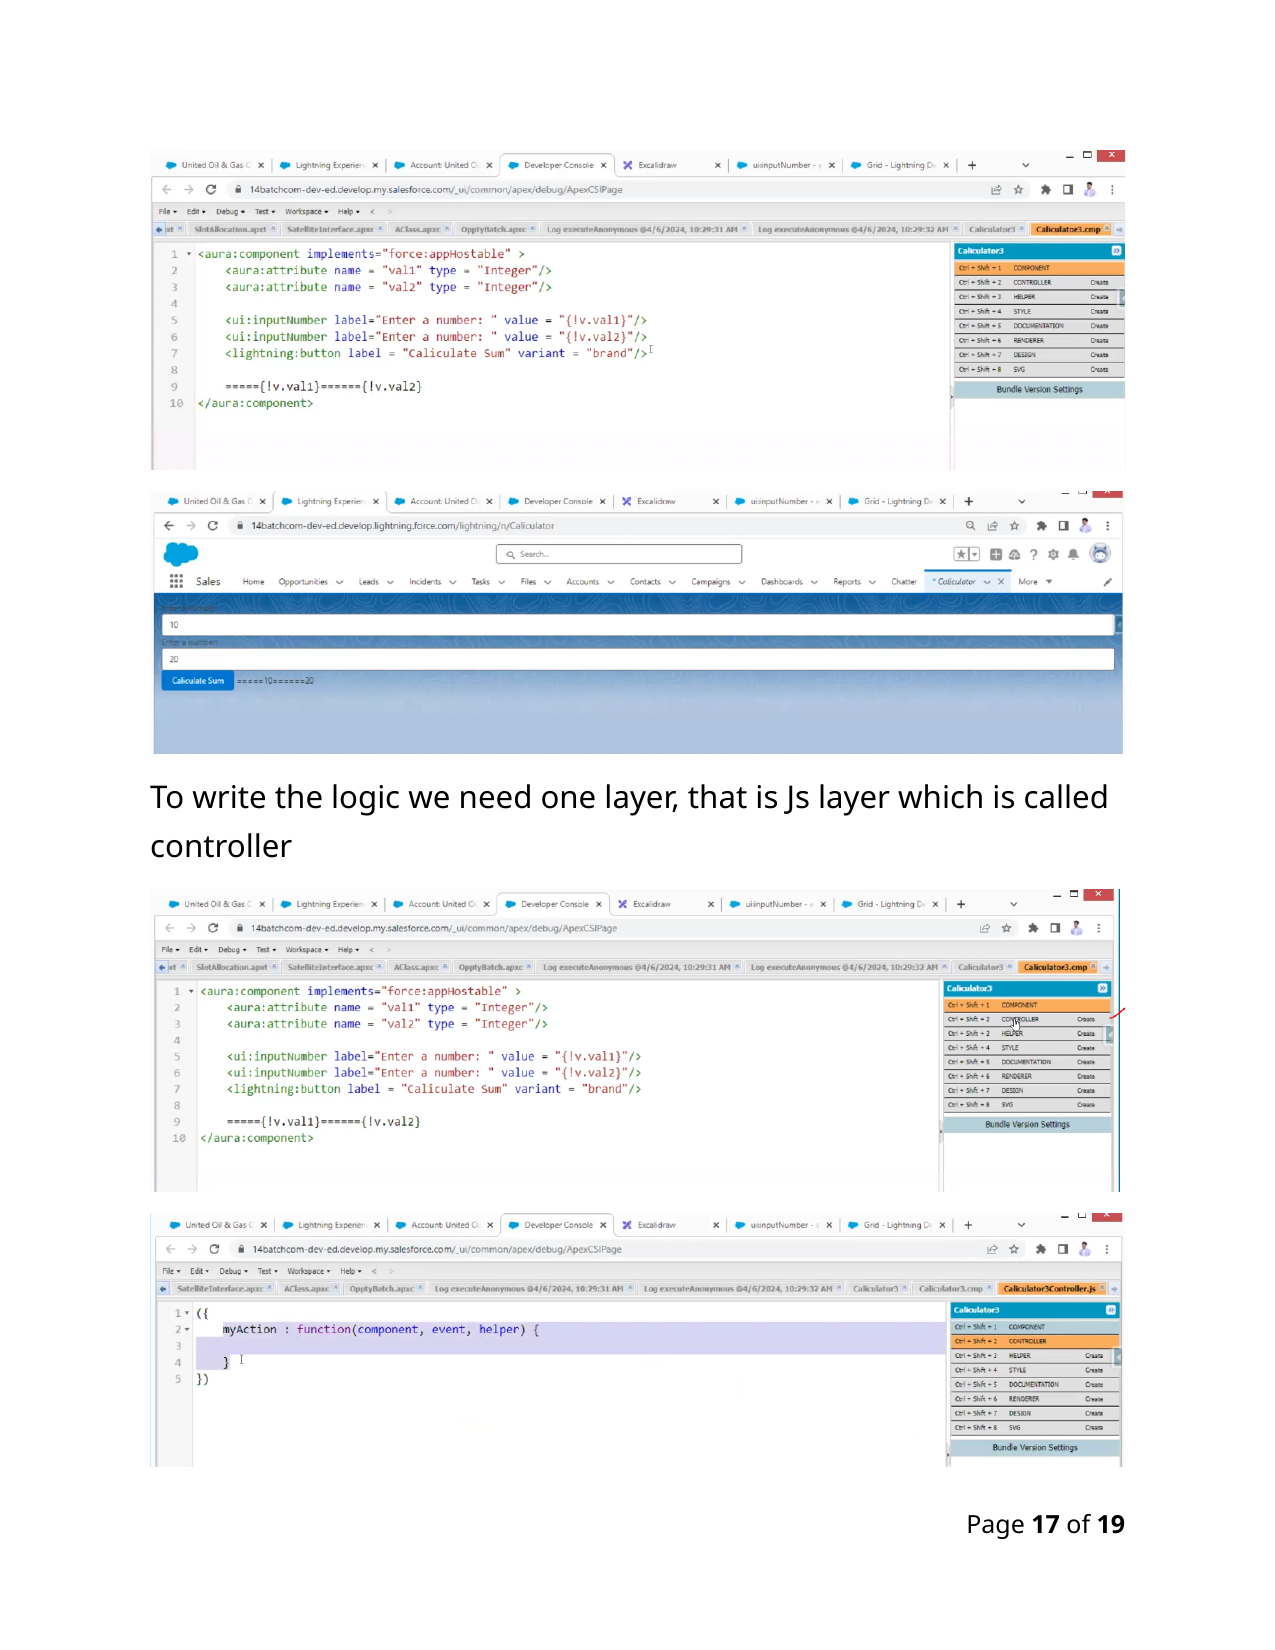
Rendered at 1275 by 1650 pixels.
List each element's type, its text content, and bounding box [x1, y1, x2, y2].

picture [964, 248, 1003, 253]
picture [150, 491, 1125, 754]
picture [150, 150, 1125, 470]
text To write the logic we need one layer, that is Js layer which is called controller [150, 775, 1125, 867]
picture [150, 889, 1125, 1192]
picture [150, 1213, 1125, 1467]
